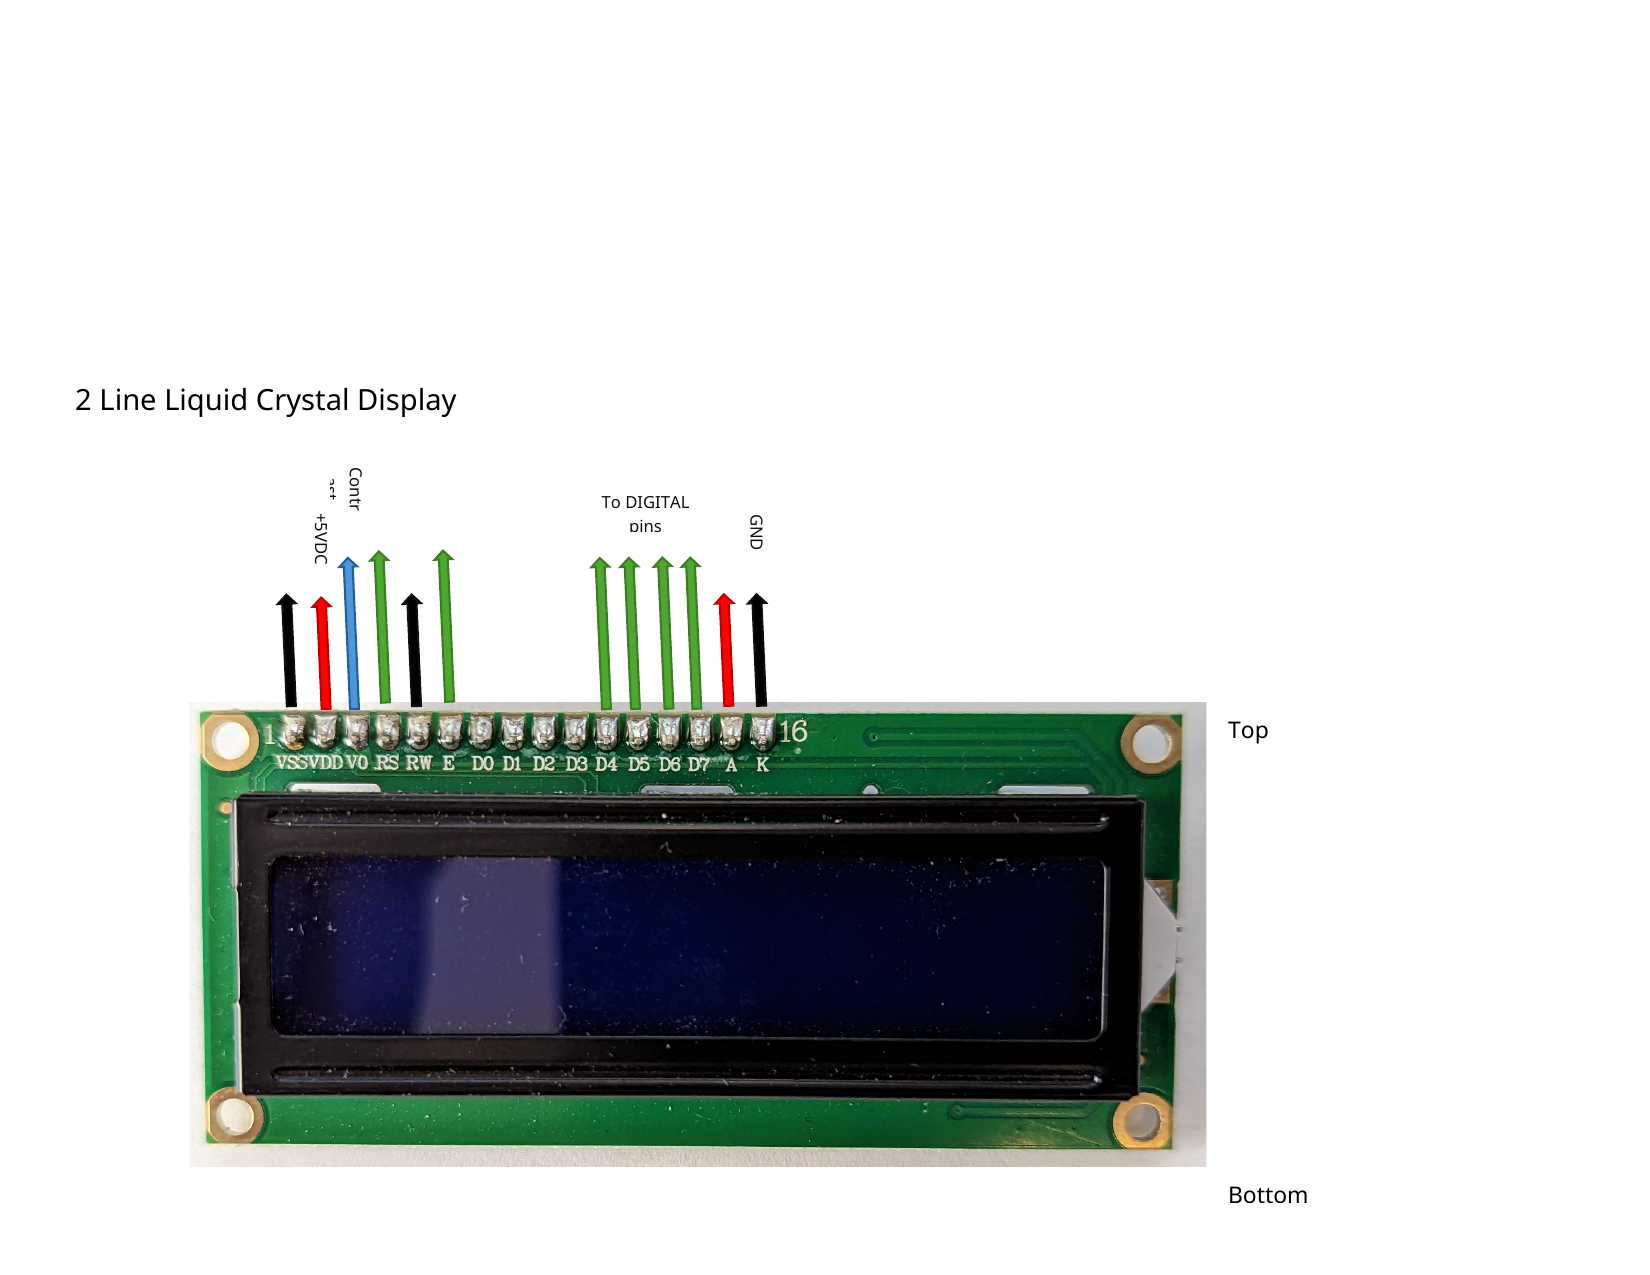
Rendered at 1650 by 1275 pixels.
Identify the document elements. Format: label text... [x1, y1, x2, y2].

picture [189, 702, 1207, 1167]
text 2 Line Liquid Crystal Display [75, 379, 1575, 418]
